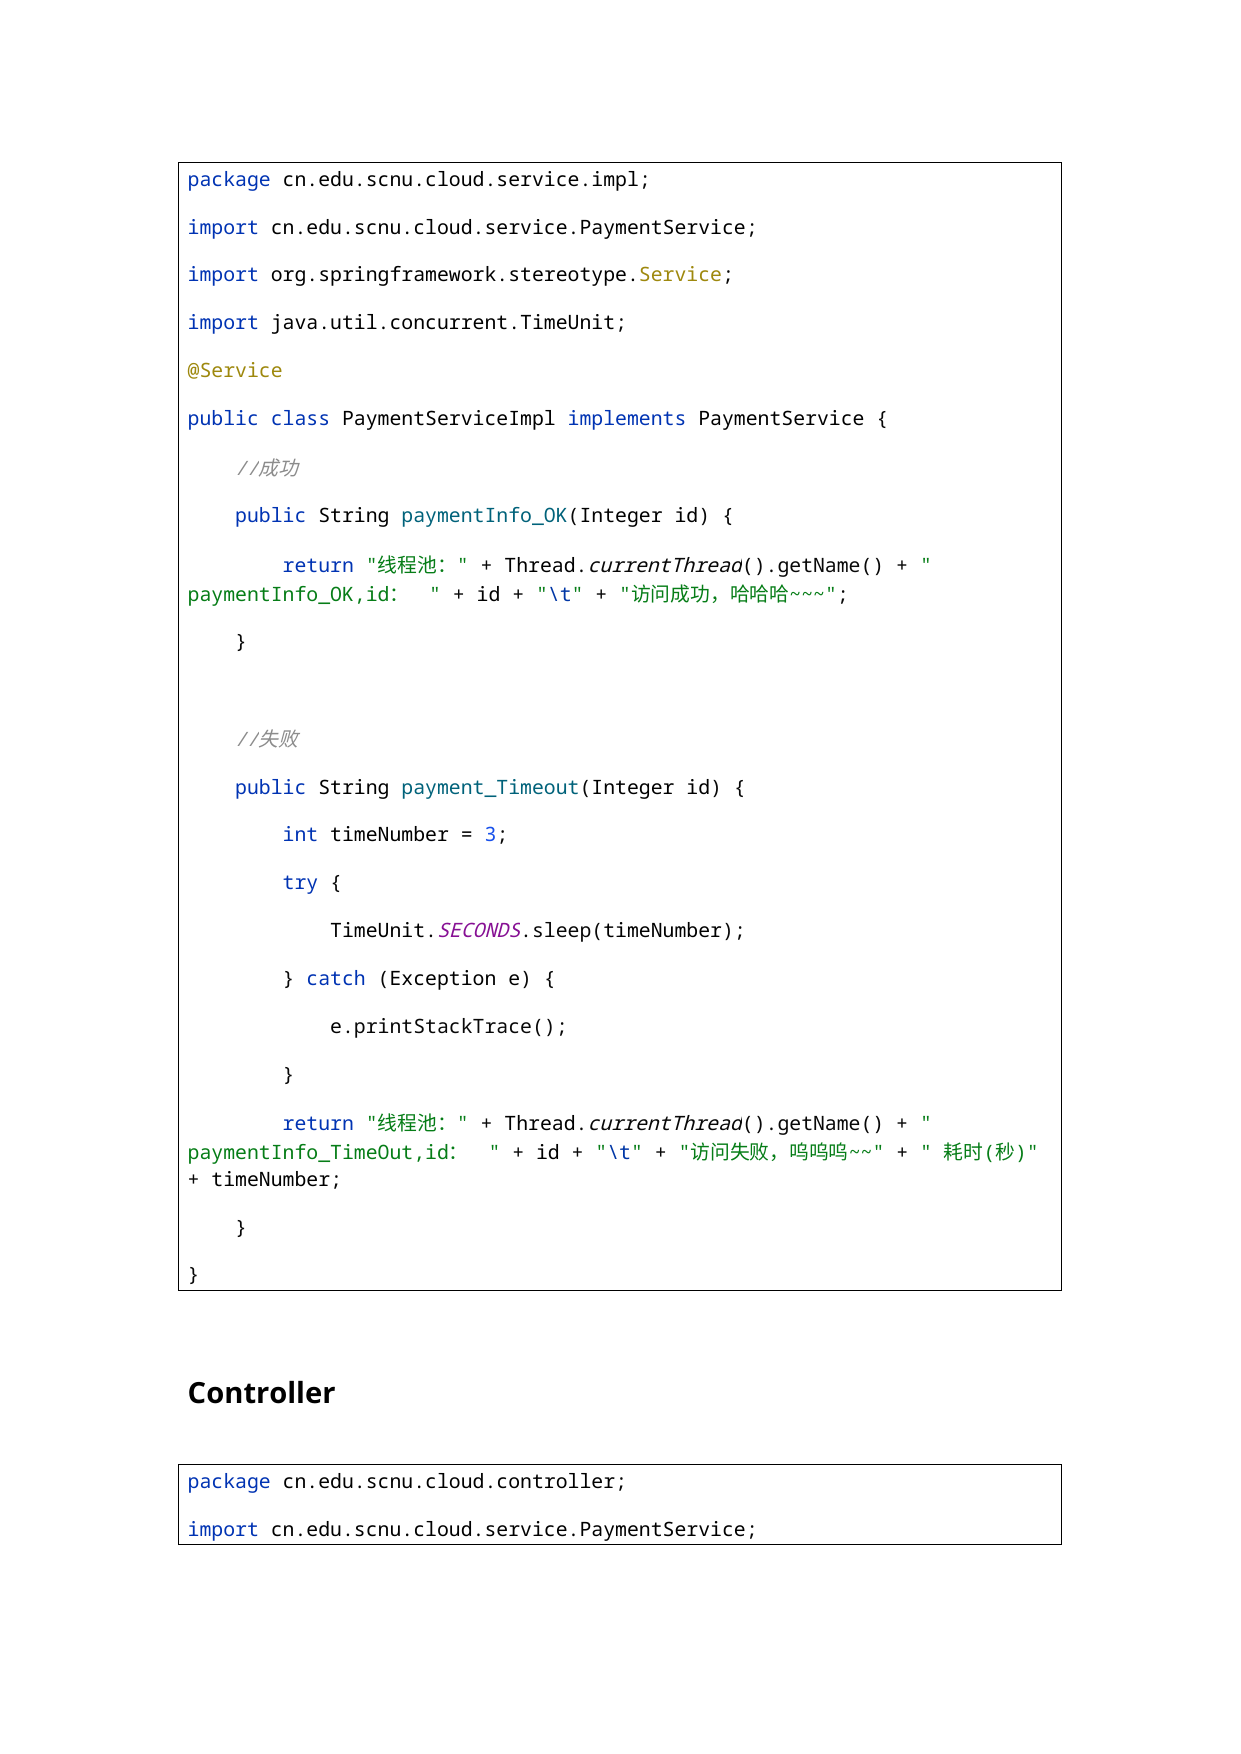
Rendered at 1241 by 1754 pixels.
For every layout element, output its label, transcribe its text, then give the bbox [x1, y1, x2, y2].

text } catch (Exception e) { [179, 961, 1061, 991]
text } [179, 1258, 1061, 1290]
text public String paymentInfo_OK(Integer id) { [179, 498, 1061, 528]
text } [179, 1057, 1061, 1087]
text } [179, 1210, 1061, 1240]
text public class PaymentServiceImpl implements PaymentService { [179, 401, 1061, 431]
text //成功 [179, 449, 1061, 481]
text import cn.edu.scnu.cloud.service.PaymentService; [179, 1512, 1061, 1544]
subtitle Controller [187, 1372, 1053, 1412]
text import org.springframework.stereotype.Service; [179, 258, 1061, 288]
text //失败 [179, 720, 1061, 752]
text } [179, 624, 1061, 655]
text package cn.edu.scnu.cloud.service.impl; [179, 163, 1061, 192]
text import cn.edu.scnu.cloud.service.PaymentService; [179, 210, 1061, 240]
text @Service [179, 353, 1061, 383]
text TimeUnit.SECONDS.sleep(timeNumber); [179, 913, 1061, 943]
text try { [179, 865, 1061, 896]
text return "线程池：" + Thread.currentThread().getName() + " paymentInfo_TimeOut,id： " + id + "\t" + "访问失败，呜呜呜~~" + " 耗时(秒)" + timeNumber; [179, 1104, 1061, 1192]
text public String payment_Timeout(Integer id) { [179, 770, 1061, 800]
text e.printStackTrace(); [179, 1009, 1061, 1039]
text package cn.edu.scnu.cloud.controller; [179, 1465, 1061, 1494]
text import java.util.concurrent.TimeUnit; [179, 305, 1061, 336]
text int timeNumber = 3; [179, 818, 1061, 848]
text return "线程池：" + Thread.currentThread().getName() + " paymentInfo_OK,id： " + id + "\t" + "访问成功，哈哈哈~~~"; [179, 546, 1061, 607]
